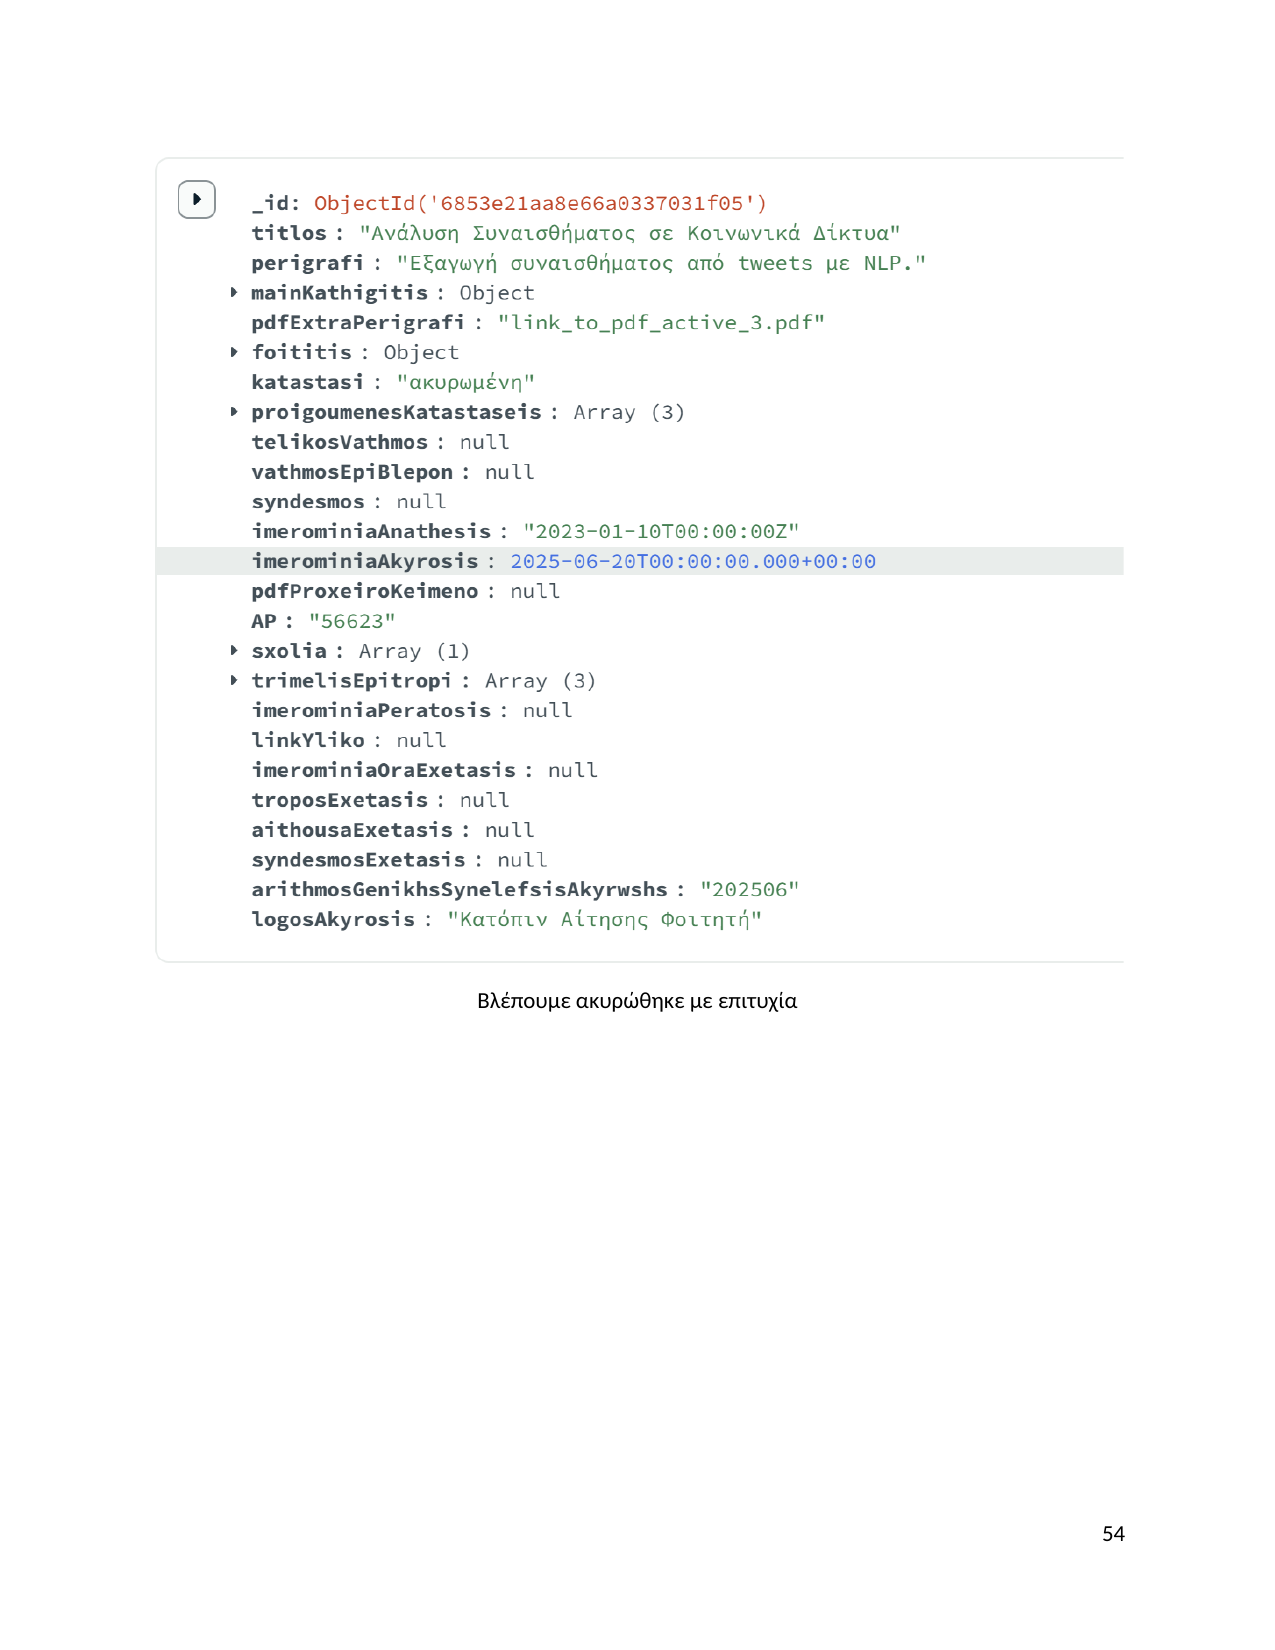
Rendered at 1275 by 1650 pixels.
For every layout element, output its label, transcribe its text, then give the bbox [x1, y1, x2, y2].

text Βλέπουμε ακυρώθηκε με επιτυχία [150, 986, 1125, 1014]
picture [150, 150, 1124, 967]
